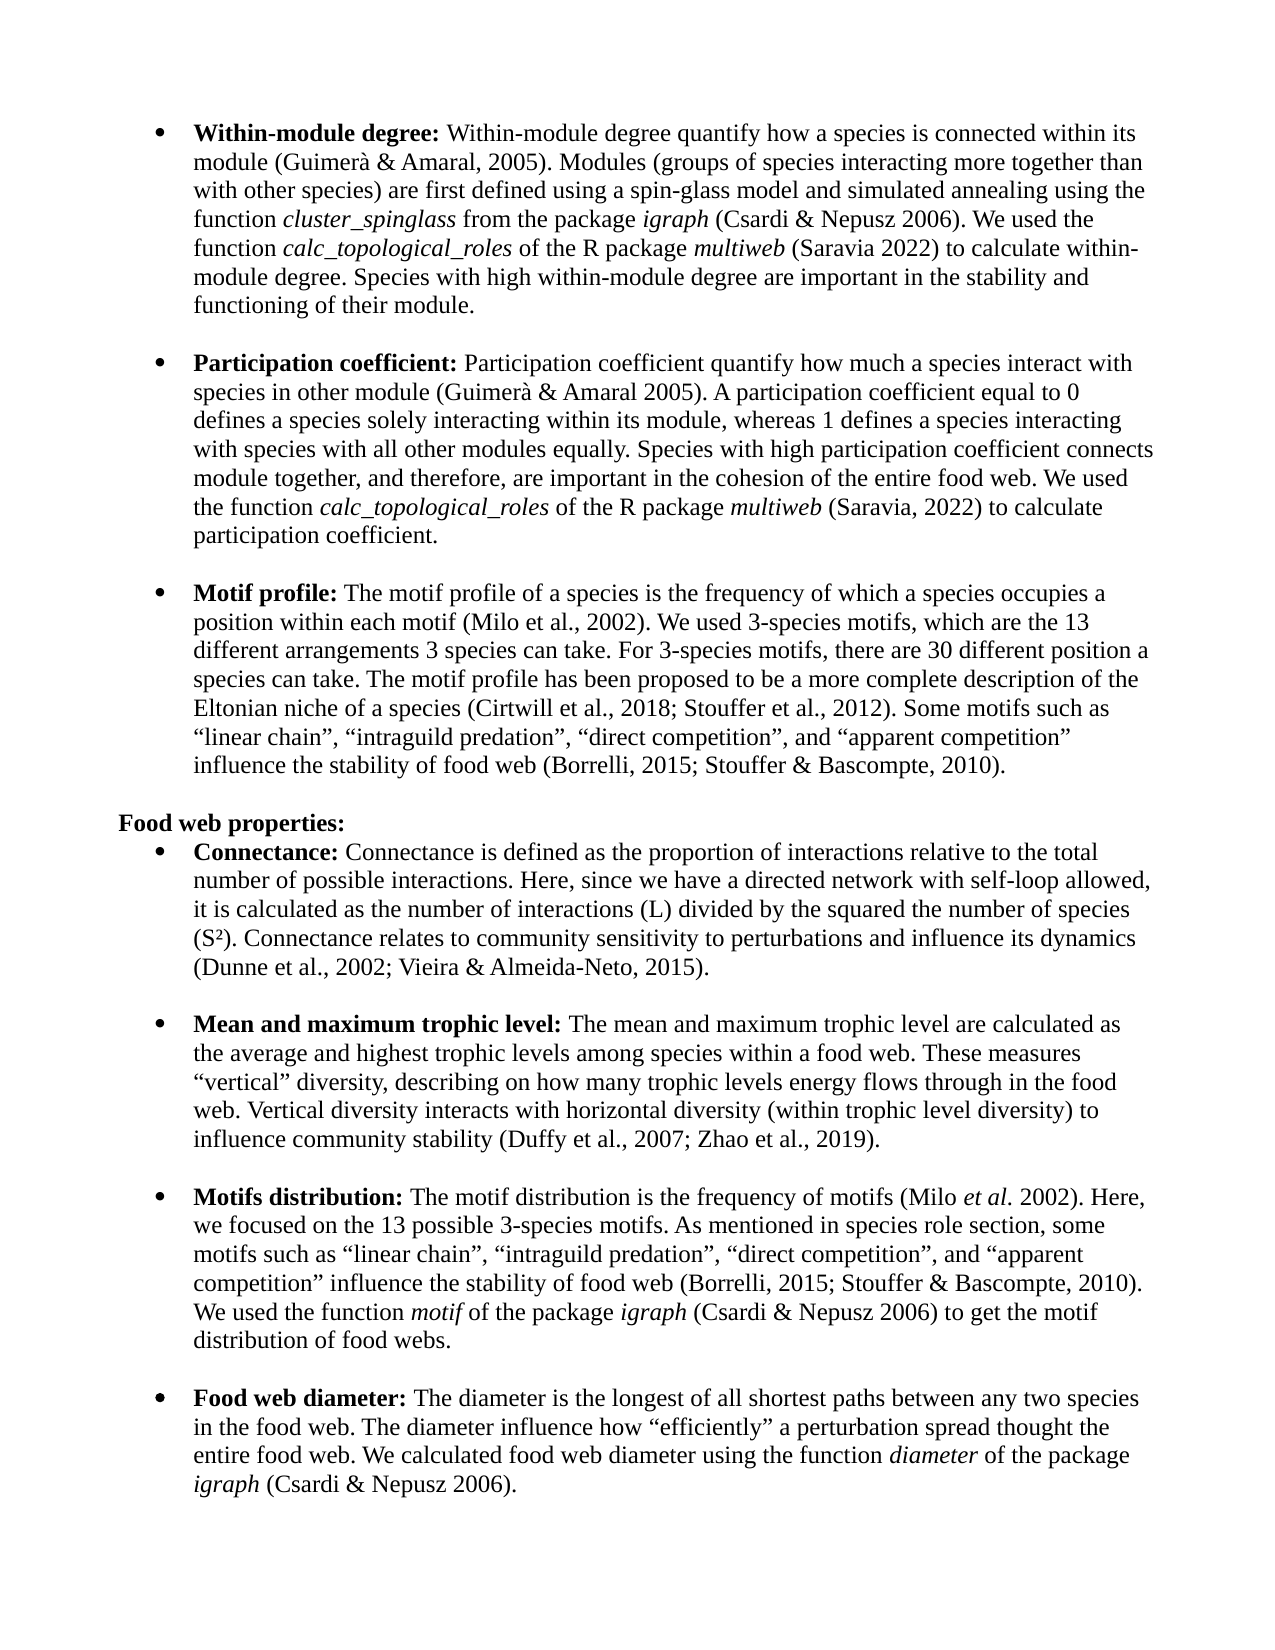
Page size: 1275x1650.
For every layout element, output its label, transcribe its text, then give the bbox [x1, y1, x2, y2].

list Connectance: Connectance is defined as the proportion of interactions relative to the total number of possible interactions. Here, since we have a directed network with self-loop allowed, it is calculated as the number of interactions (L) divided by the squared the number of species (S²). Connectance relates to community sensitivity to perturbations and influence its dynamics (Dunne et al., 2002; Vieira & Almeida-Neto, 2015). [156, 837, 1157, 981]
list Participation coefficient: Participation coefficient quantify how much a species interact with species in other module (Guimerà & Amaral 2005). A participation coefficient equal to 0 defines a species solely interacting within its module, whereas 1 defines a species interacting with species with all other modules equally. Species with high participation coefficient connects module together, and therefore, are important in the cohesion of the entire food web. We used the function calc_topological_roles of the R package multiweb (Saravia, 2022) to calculate participation coefficient. [156, 348, 1157, 549]
list Within-module degree: Within-module degree quantify how a species is connected within its module (Guimerà & Amaral, 2005). Modules (groups of species interacting more together than with other species) are first defined using a spin-glass model and simulated annealing using the function cluster_spinglass from the package igraph (Csardi & Nepusz 2006). We used the function calc_topological_roles of the R package multiweb (Saravia 2022) to calculate within-module degree. Species with high within-module degree are important in the stability and functioning of their module. [156, 118, 1157, 319]
list Motif profile: The motif profile of a species is the frequency of which a species occupies a position within each motif (Milo et al., 2002). We used 3-species motifs, which are the 13 different arrangements 3 species can take. For 3-species motifs, there are 30 different position a species can take. The motif profile has been proposed to be a more complete description of the Eltonian niche of a species (Cirtwill et al., 2018; Stouffer et al., 2012). Some motifs such as “linear chain”, “intraguild predation”, “direct competition”, and “apparent competition” influence the stability of food web (Borrelli, 2015; Stouffer & Bascompte, 2010). [156, 578, 1157, 779]
list Mean and maximum trophic level: The mean and maximum trophic level are calculated as the average and highest trophic levels among species within a food web. These measures “vertical” diversity, describing on how many trophic levels energy flows through in the food web. Vertical diversity interacts with horizontal diversity (within trophic level diversity) to influence community stability (Duffy et al., 2007; Zhao et al., 2019). [156, 1009, 1157, 1153]
list Motifs distribution: The motif distribution is the frequency of motifs (Milo et al. 2002). Here, we focused on the 13 possible 3-species motifs. As mentioned in species role section, some motifs such as “linear chain”, “intraguild predation”, “direct competition”, and “apparent competition” influence the stability of food web (Borrelli, 2015; Stouffer & Bascompte, 2010). We used the function motif of the package igraph (Csardi & Nepusz 2006) to get the motif distribution of food webs. [156, 1182, 1157, 1354]
list Food web diameter: The diameter is the longest of all shortest paths between any two species in the food web. The diameter influence how “efficiently” a perturbation spread thought the entire food web. We calculated food web diameter using the function diameter of the package igraph (Csardi & Nepusz 2006). [156, 1383, 1157, 1498]
text Food web properties: [118, 808, 1157, 837]
